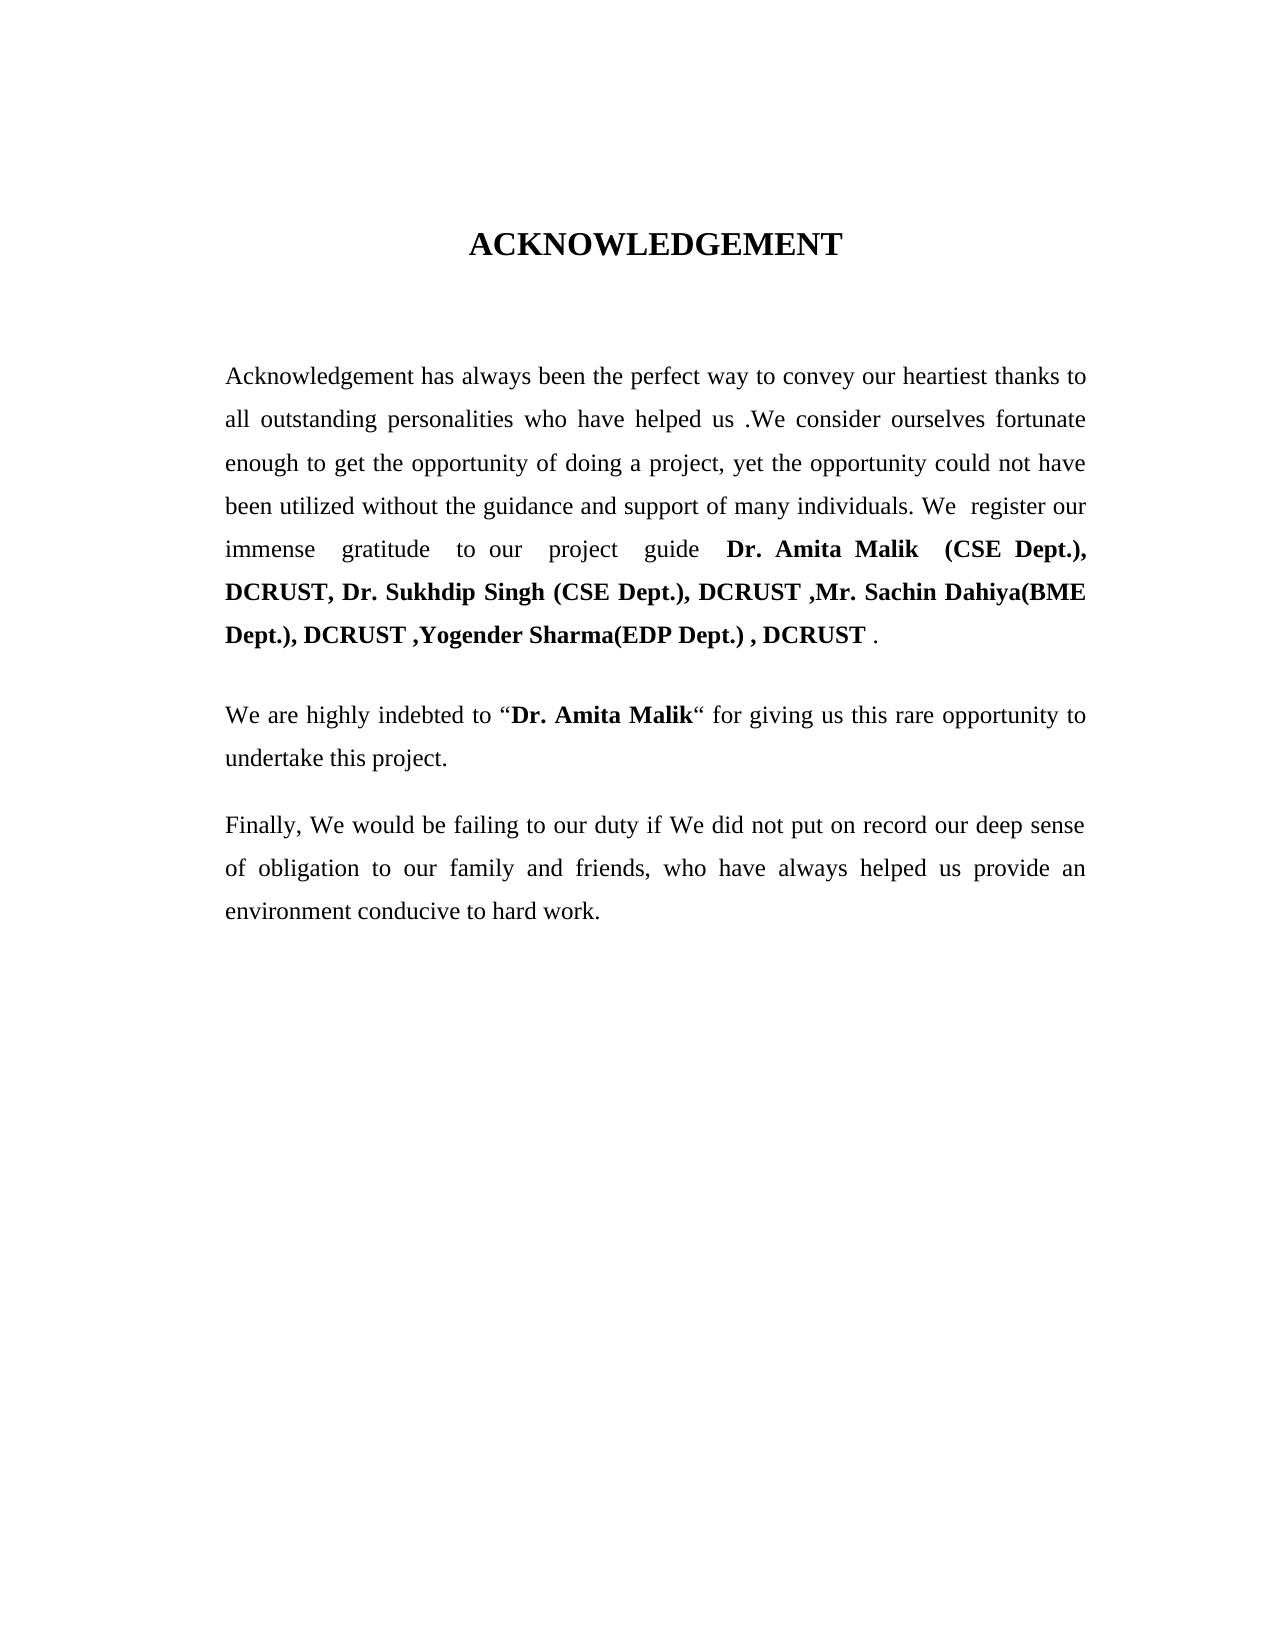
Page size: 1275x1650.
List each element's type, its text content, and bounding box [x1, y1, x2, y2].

text Acknowledgement has always been the perfect way to convey our heartiest thanks to all outstanding personalities who have helped us .We consider ourselves fortunate enough to get the opportunity of doing a project, yet the opportunity could not have been utilized without the guidance and support of many individuals. We register our immense gratitude to our project guide Dr. Amita Malik (CSE Dept.), DCRUST, Dr. Sukhdip Singh (CSE Dept.), DCRUST ,Mr. Sachin Dahiya(BME Dept.), DCRUST ,Yogender Sharma(EDP Dept.) , DCRUST . [225, 361, 1087, 649]
text ACKNOWLEDGEMENT [469, 224, 1125, 263]
text We are highly indebted to “Dr. Amita Malik“ for giving us this rare opportunity to undertake this project. [225, 700, 1087, 772]
text Finally, We would be failing to our duty if We did not put on record our deep sense of obligation to our family and friends, who have always helped us provide an environment conducive to hard work. [225, 810, 1087, 925]
